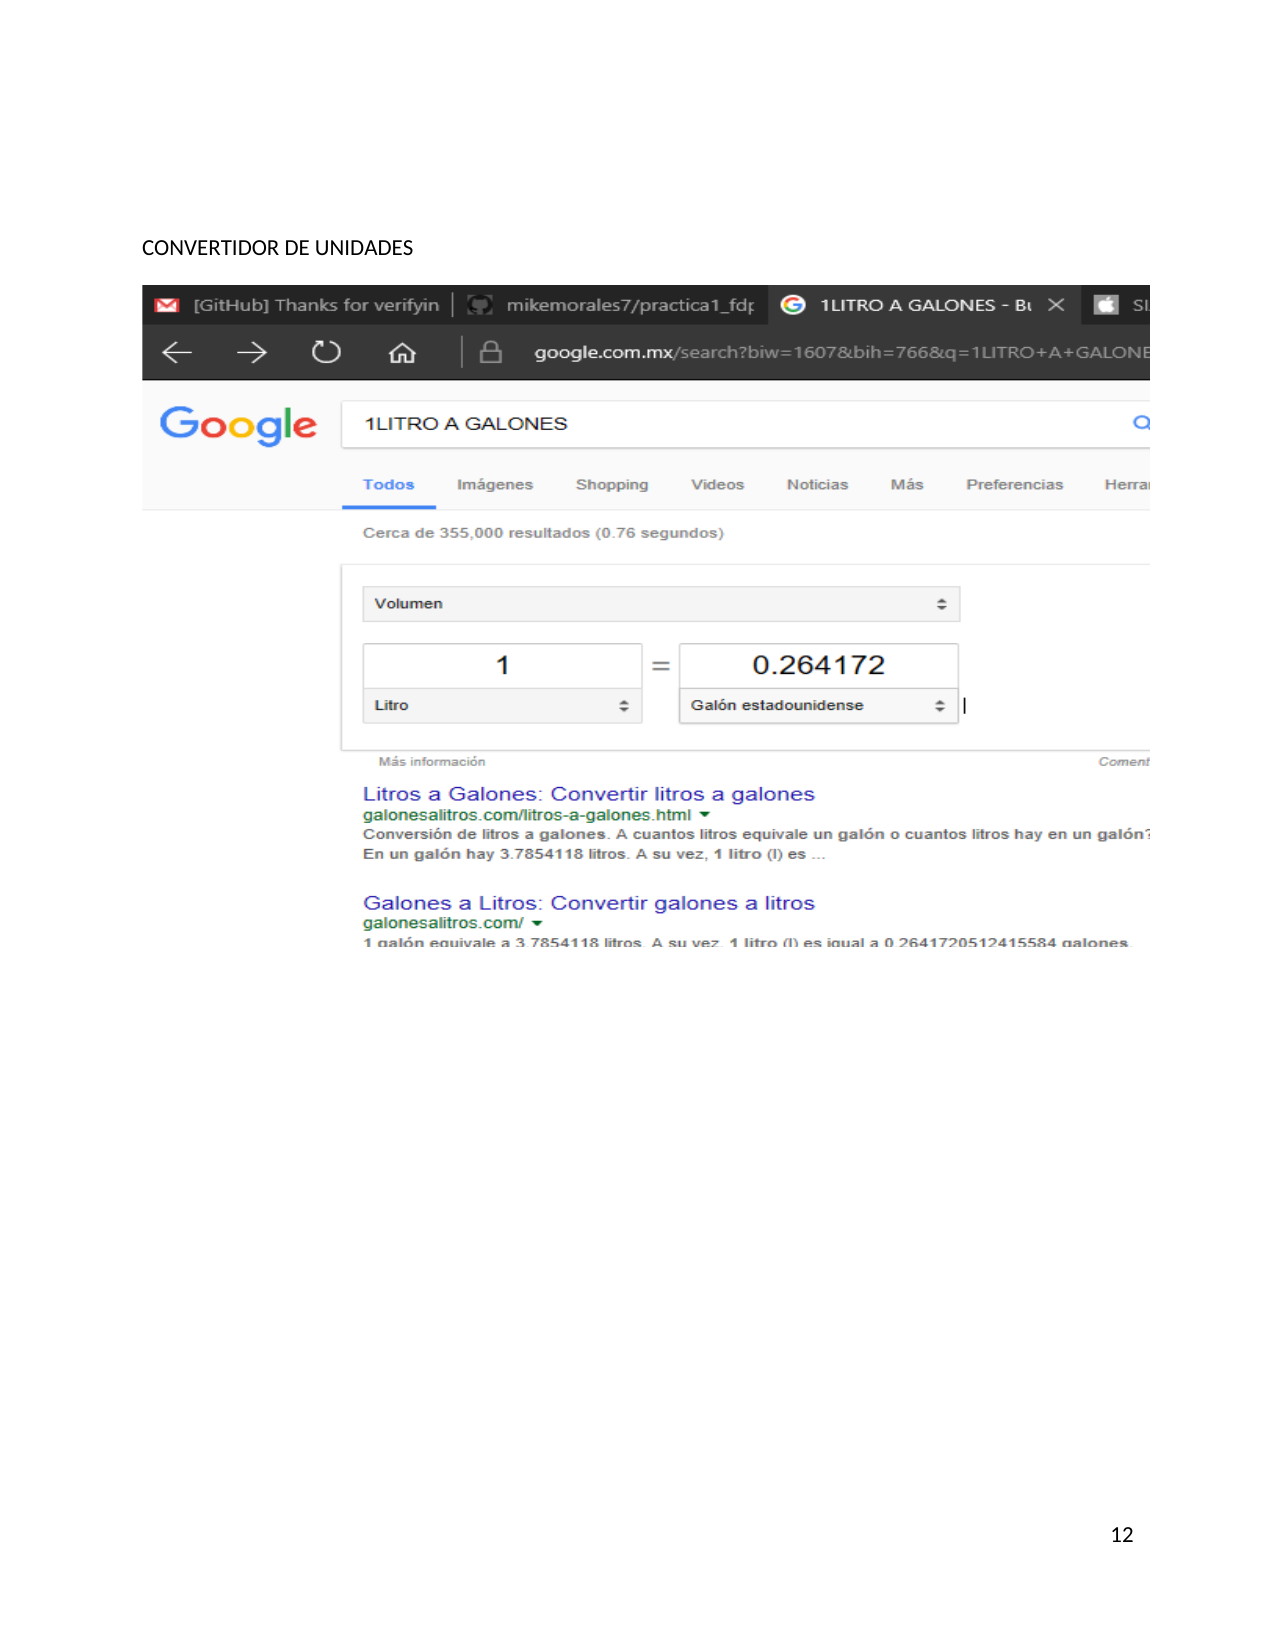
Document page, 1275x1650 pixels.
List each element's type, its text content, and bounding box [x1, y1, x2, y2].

text CONVERTIDOR DE UNIDADES [142, 233, 1133, 261]
picture [142, 285, 1150, 947]
